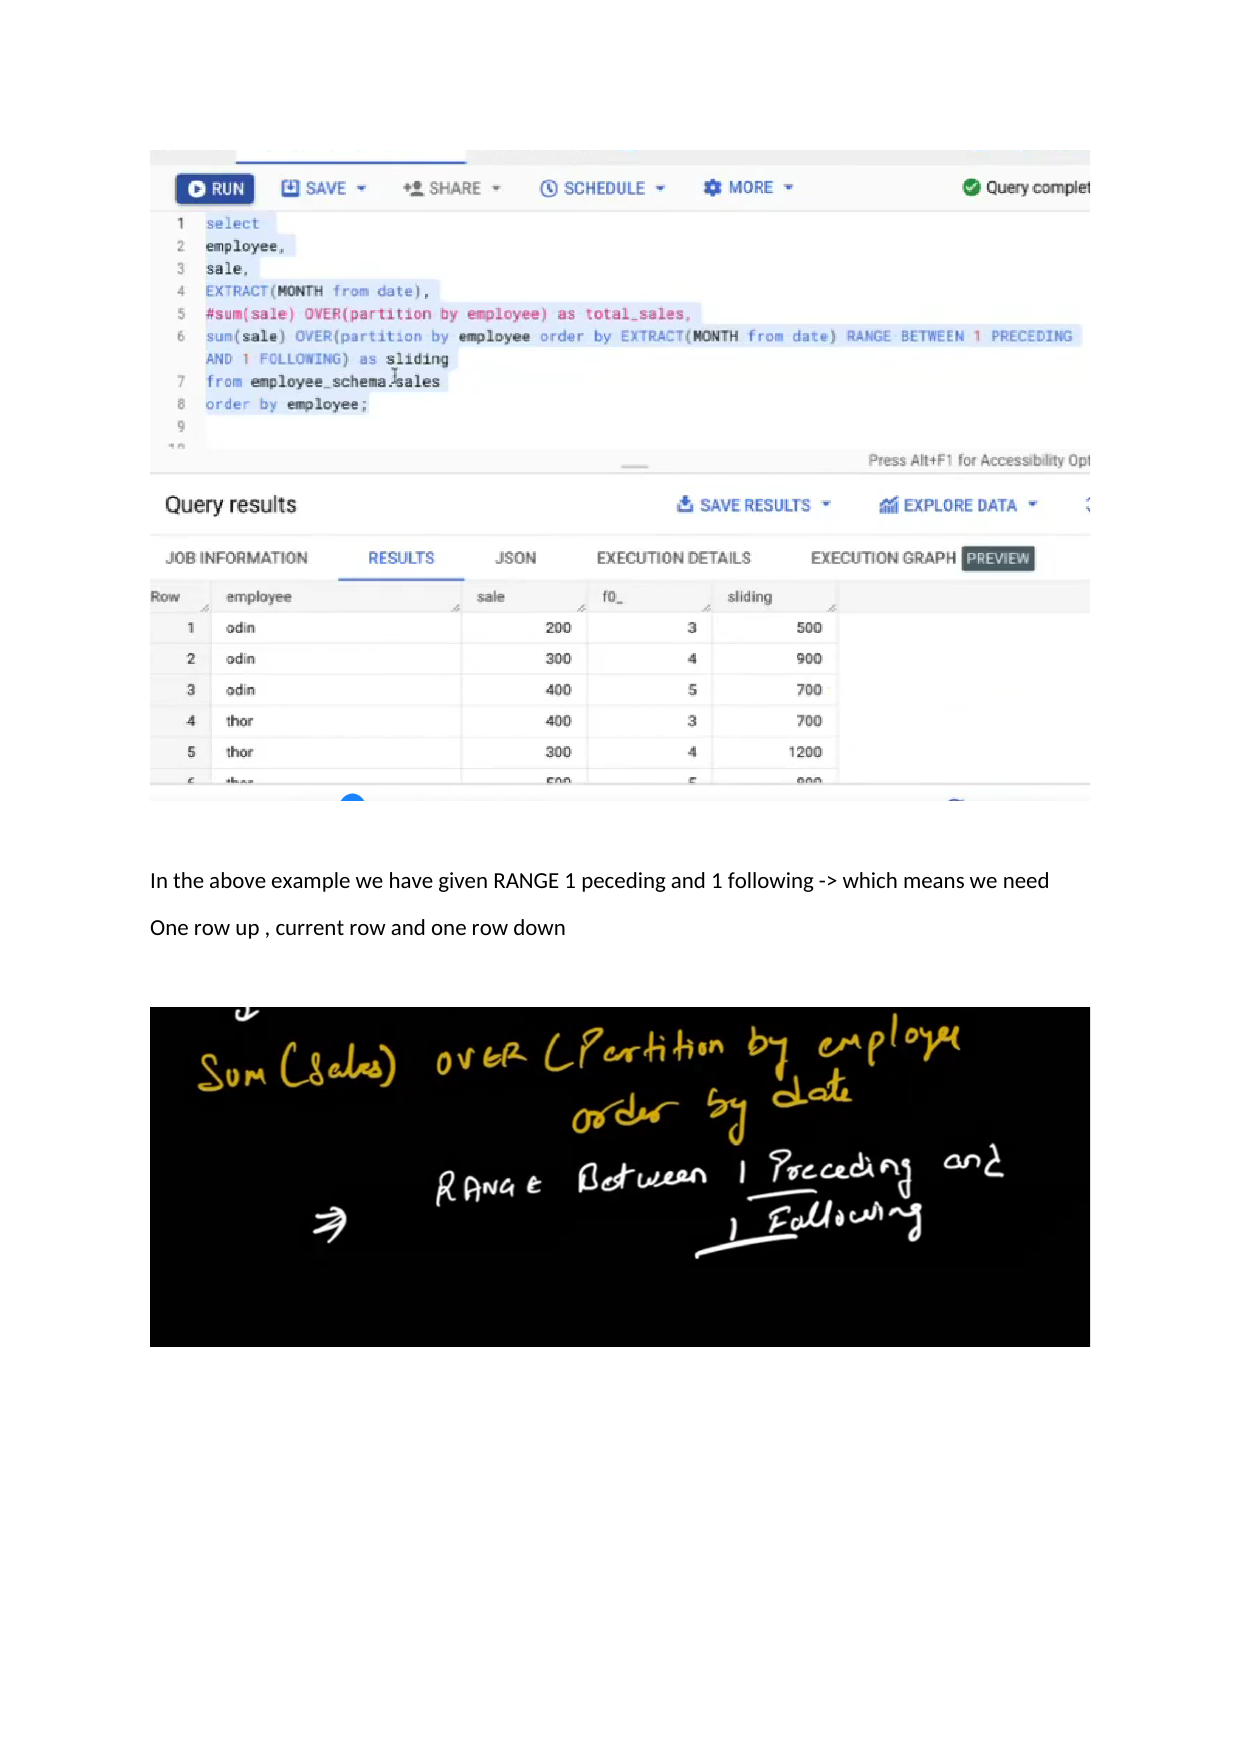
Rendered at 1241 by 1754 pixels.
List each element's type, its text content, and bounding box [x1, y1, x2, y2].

text In the above example we have given RANGE 1 peceding and 1 following -> which means we need [150, 867, 1090, 895]
picture [150, 1007, 1091, 1347]
text One row up , current row and one row down [150, 913, 1090, 942]
picture [150, 150, 1091, 801]
